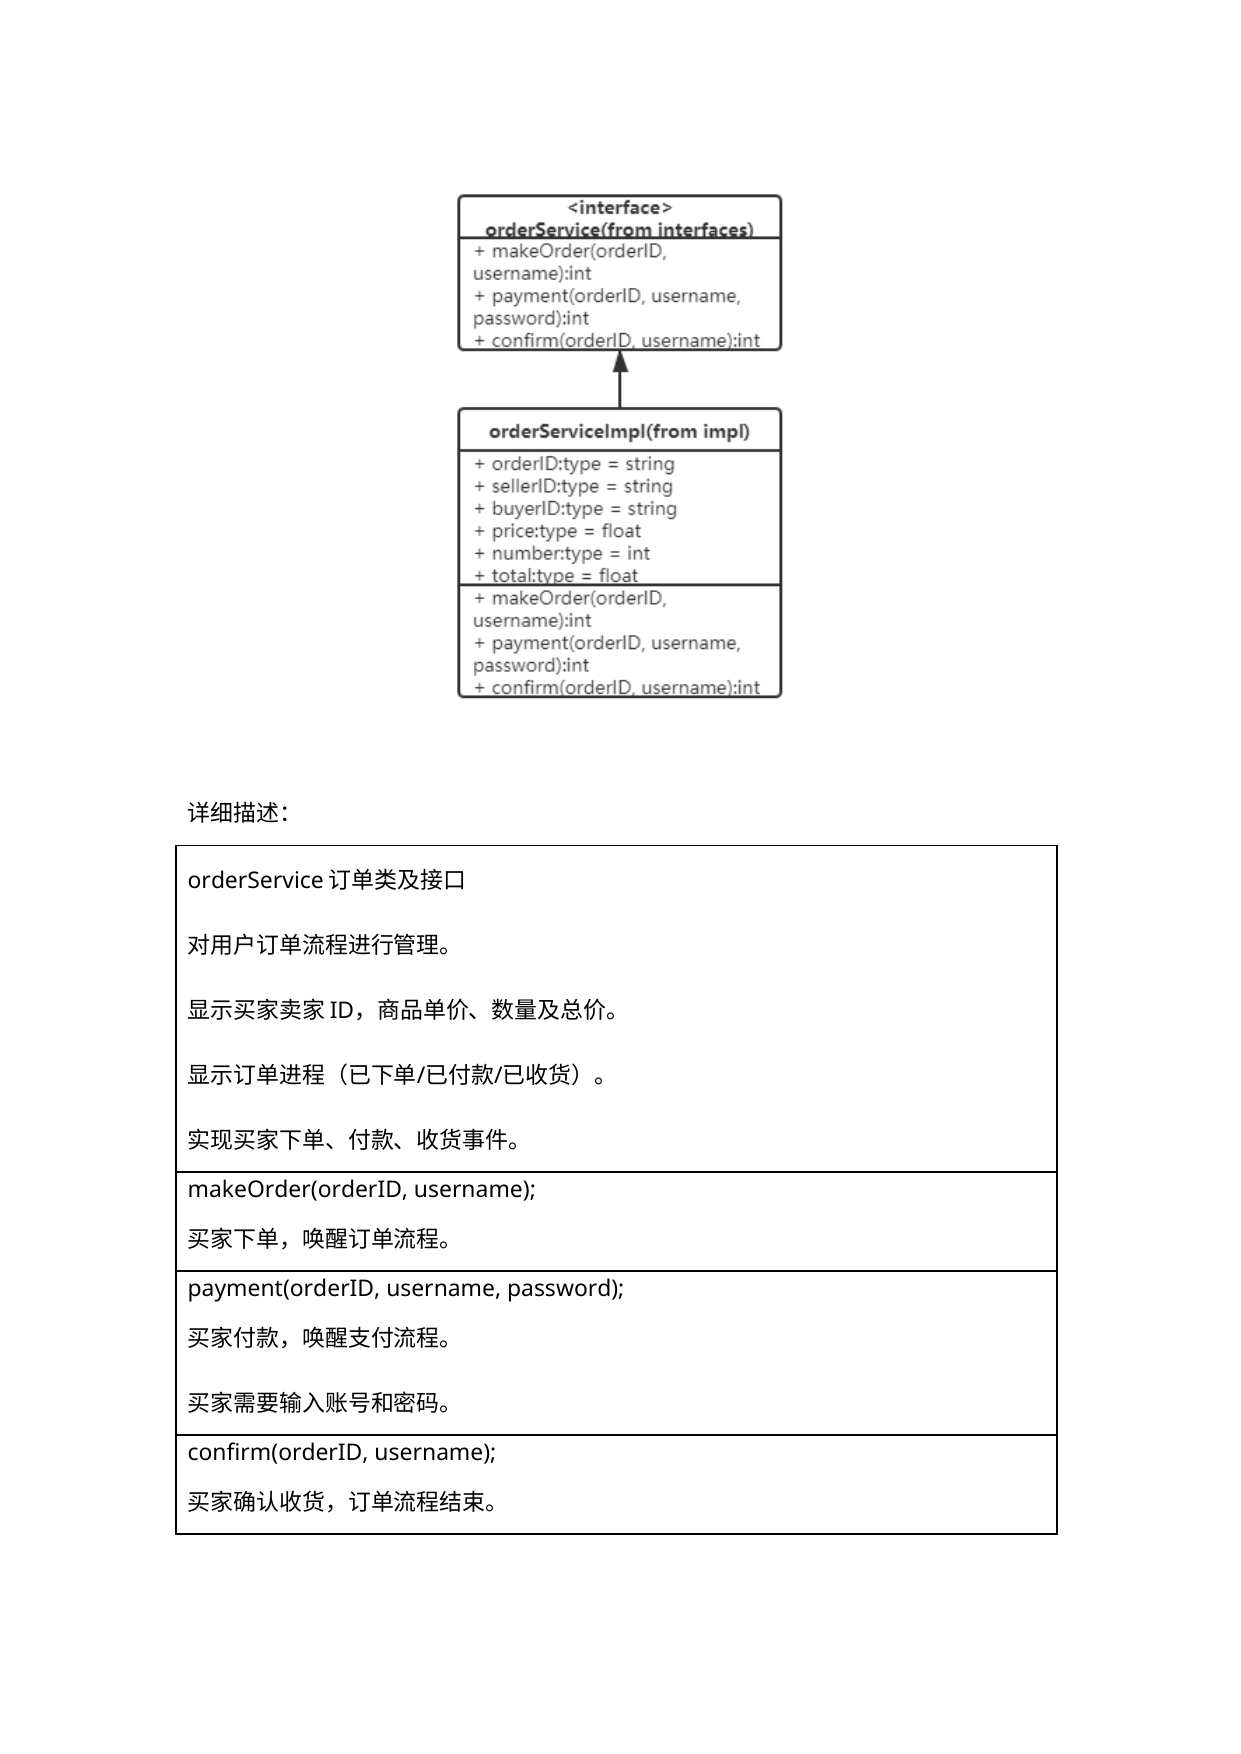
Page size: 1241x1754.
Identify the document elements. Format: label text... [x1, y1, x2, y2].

text 详细描述： [187, 779, 1053, 844]
table_cell makeOrder(orderID, username); 买家下单，唤醒订单流程。 [177, 1173, 1056, 1270]
table_cell confirm(orderID, username); 买家确认收货，订单流程结束。 [177, 1436, 1056, 1533]
table_header orderService订单类及接口 对用户订单流程进行管理。 显示买家卖家ID，商品单价、数量及总价。 显示订单进程（已下单/已付款/已收货）。 实现买家下单、付款、收货事件。 [177, 846, 1056, 1171]
table_cell payment(orderID, username, password); 买家付款，唤醒支付流程。 买家需要输入账号和密码。 [177, 1272, 1056, 1434]
picture [424, 162, 816, 732]
